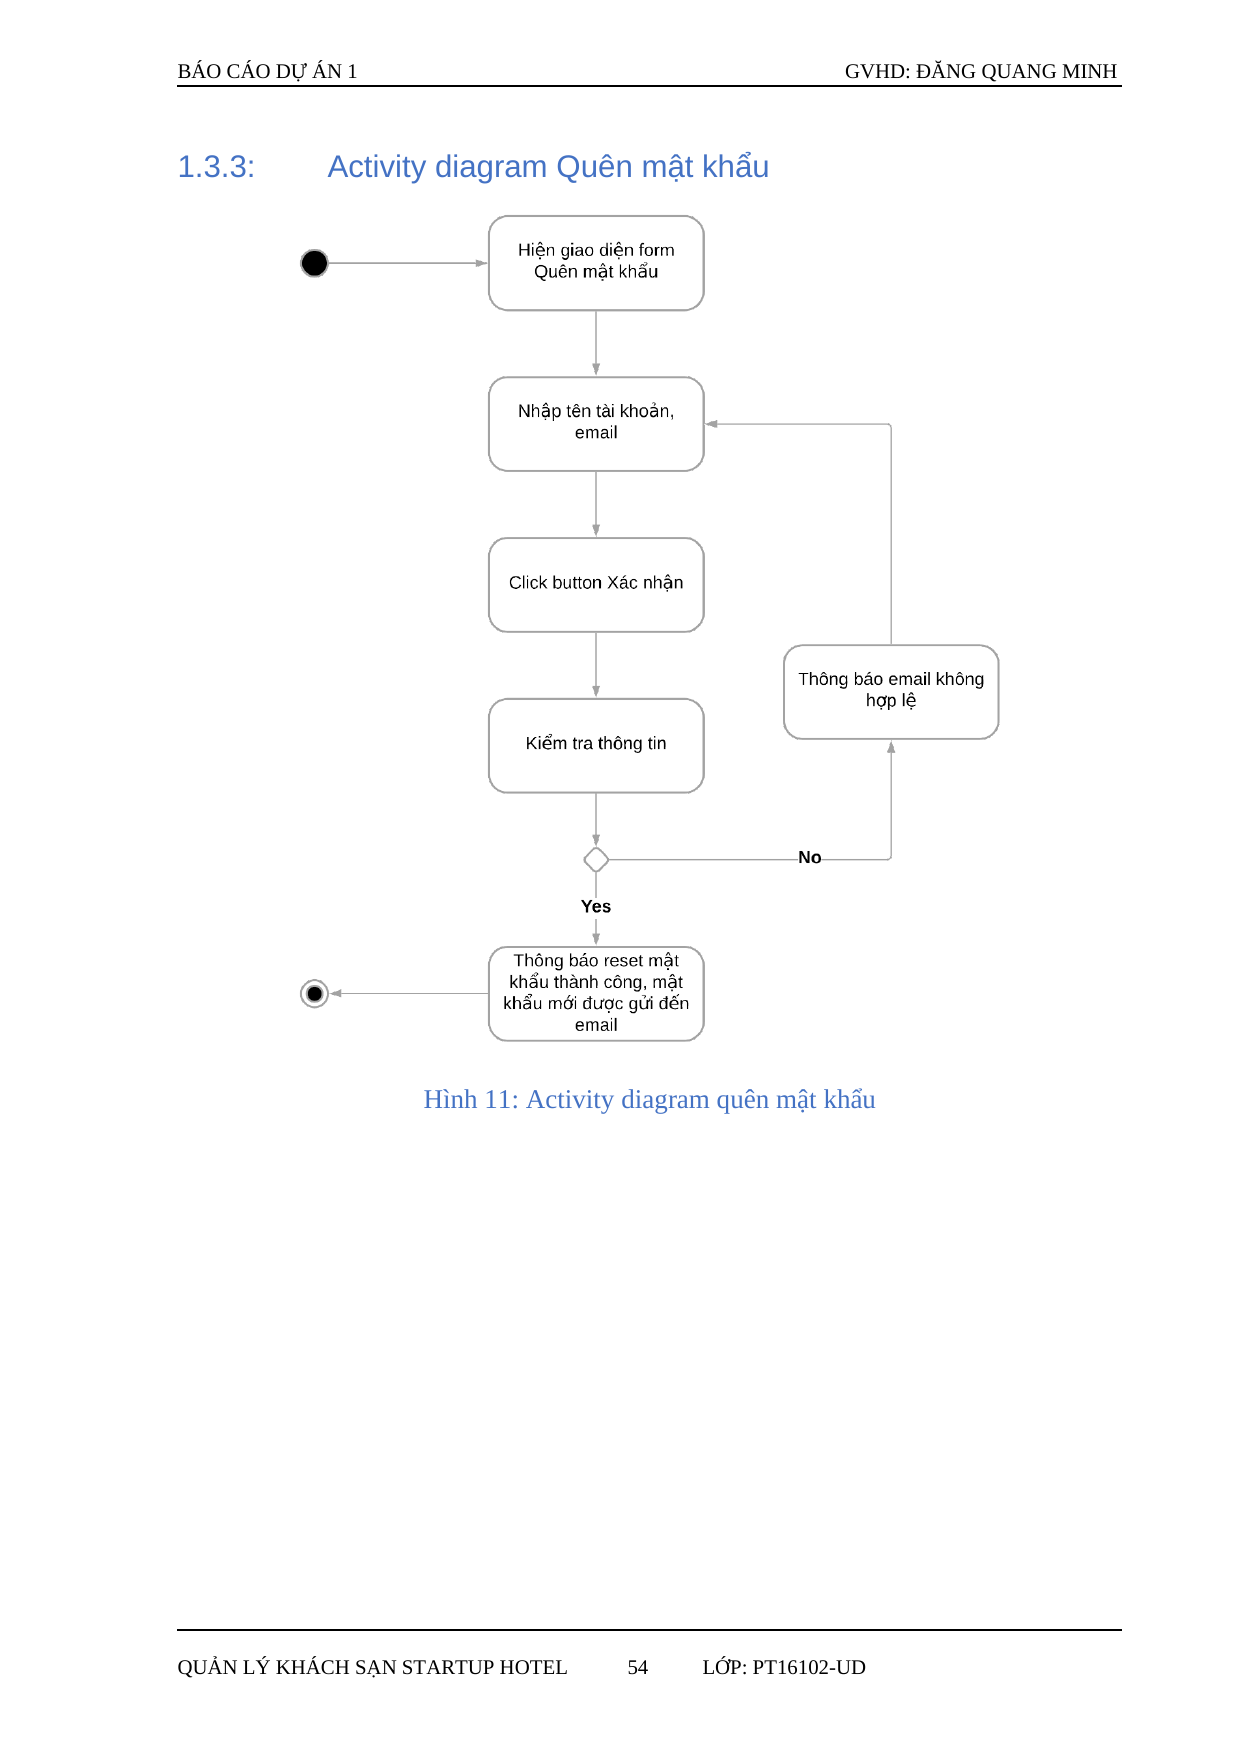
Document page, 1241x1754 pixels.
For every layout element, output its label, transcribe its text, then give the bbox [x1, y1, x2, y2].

subtitle Activity diagram Quên mật khẩu [177, 148, 1122, 184]
text Hình 11: Activity diagram quên mật khẩu [177, 1083, 1122, 1114]
picture [275, 190, 1025, 1067]
